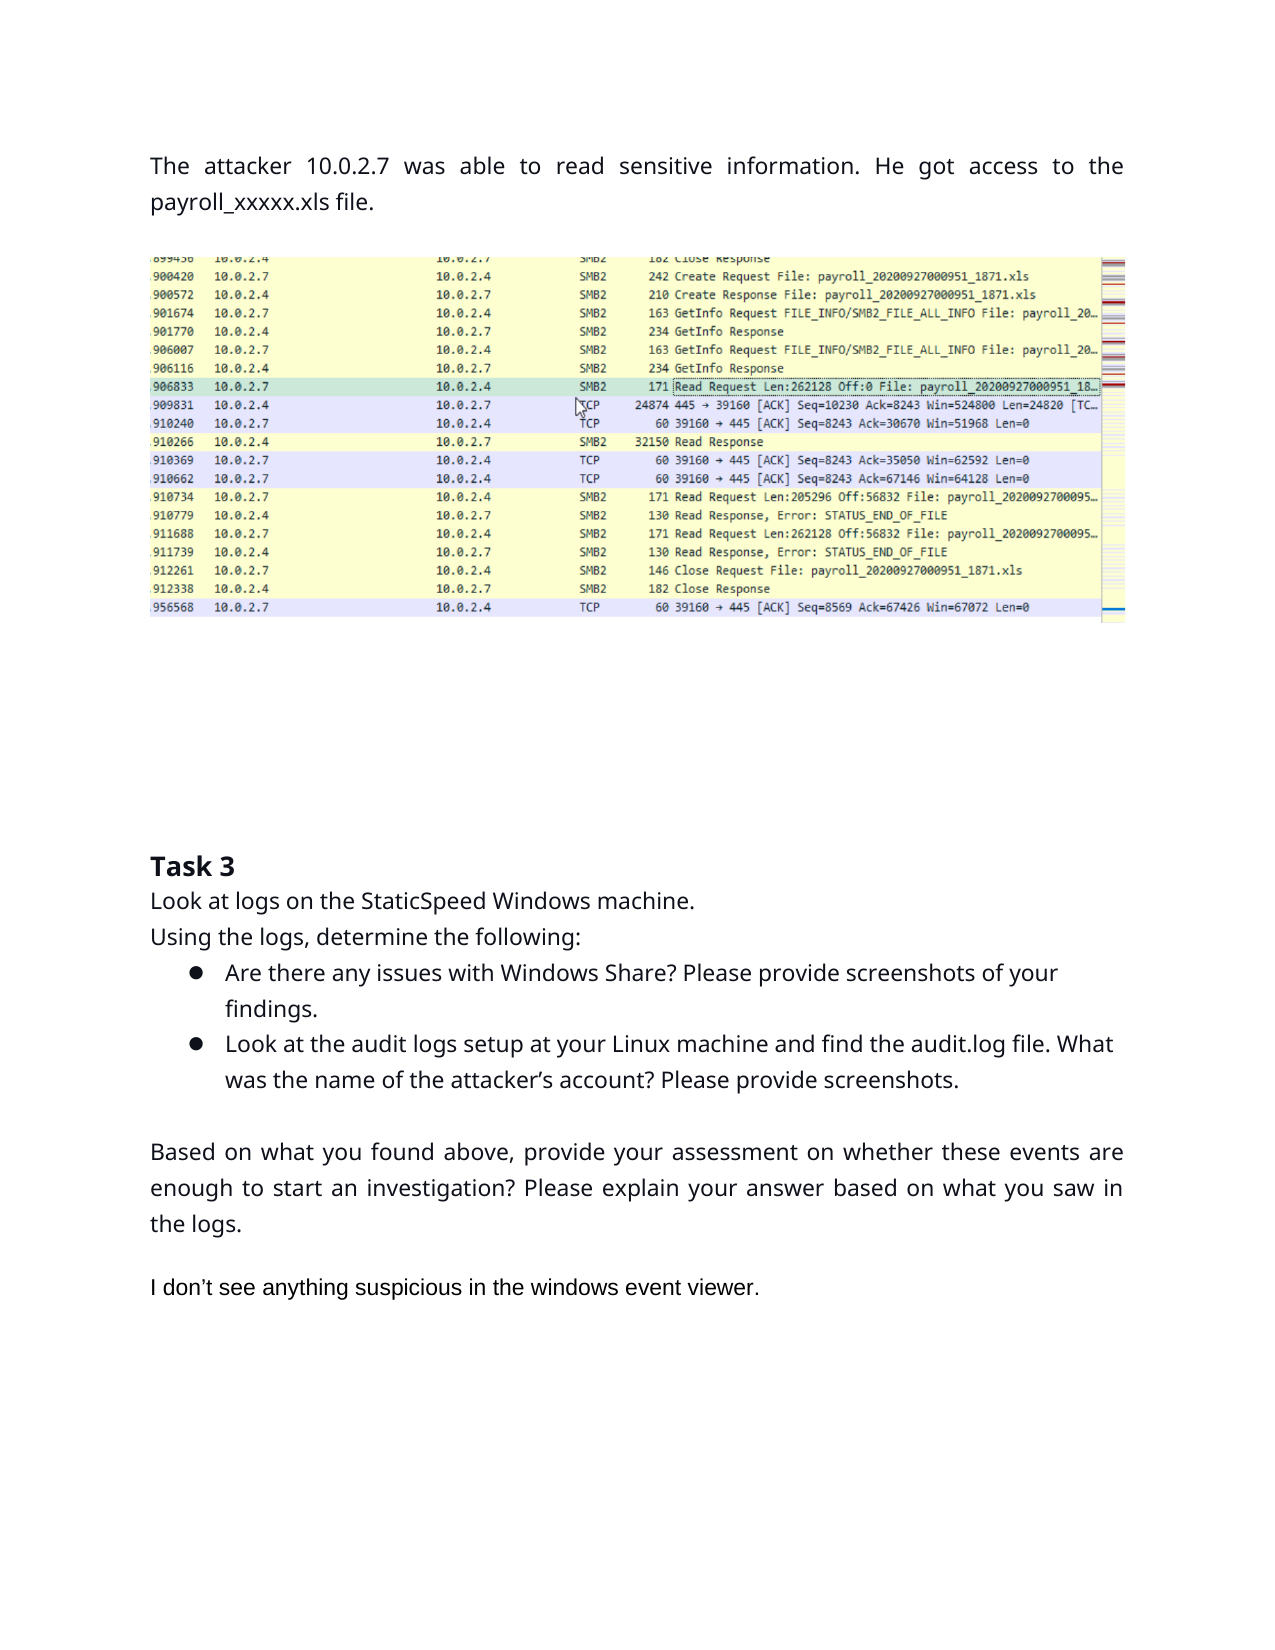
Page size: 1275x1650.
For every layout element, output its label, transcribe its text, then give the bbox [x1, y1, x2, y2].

list Are there any issues with Windows Share? Please provide screenshots of your findings. [187, 957, 1125, 1024]
subtitle Task 3 [150, 848, 1125, 885]
text Based on what you found above, provide your assessment on whether these events are enough to start an investigation? Please explain your answer based on what you saw in the logs. [150, 1136, 1125, 1239]
list Look at the audit logs setup at your Linux machine and find the audit.log file. What was the name of the attacker’s account? Please provide screenshots. [187, 1028, 1125, 1096]
picture [150, 257, 1125, 623]
text Look at logs on the StaticSpeed Windows machine. [150, 885, 1125, 916]
text The attacker 10.0.2.7 was able to read sensitive information. He got access to the payroll_xxxxx.xls file. [150, 150, 1125, 217]
text Using the logs, determine the following: [150, 921, 1125, 952]
text I don’t see anything suspicious in the windows event viewer. [150, 1274, 1125, 1301]
